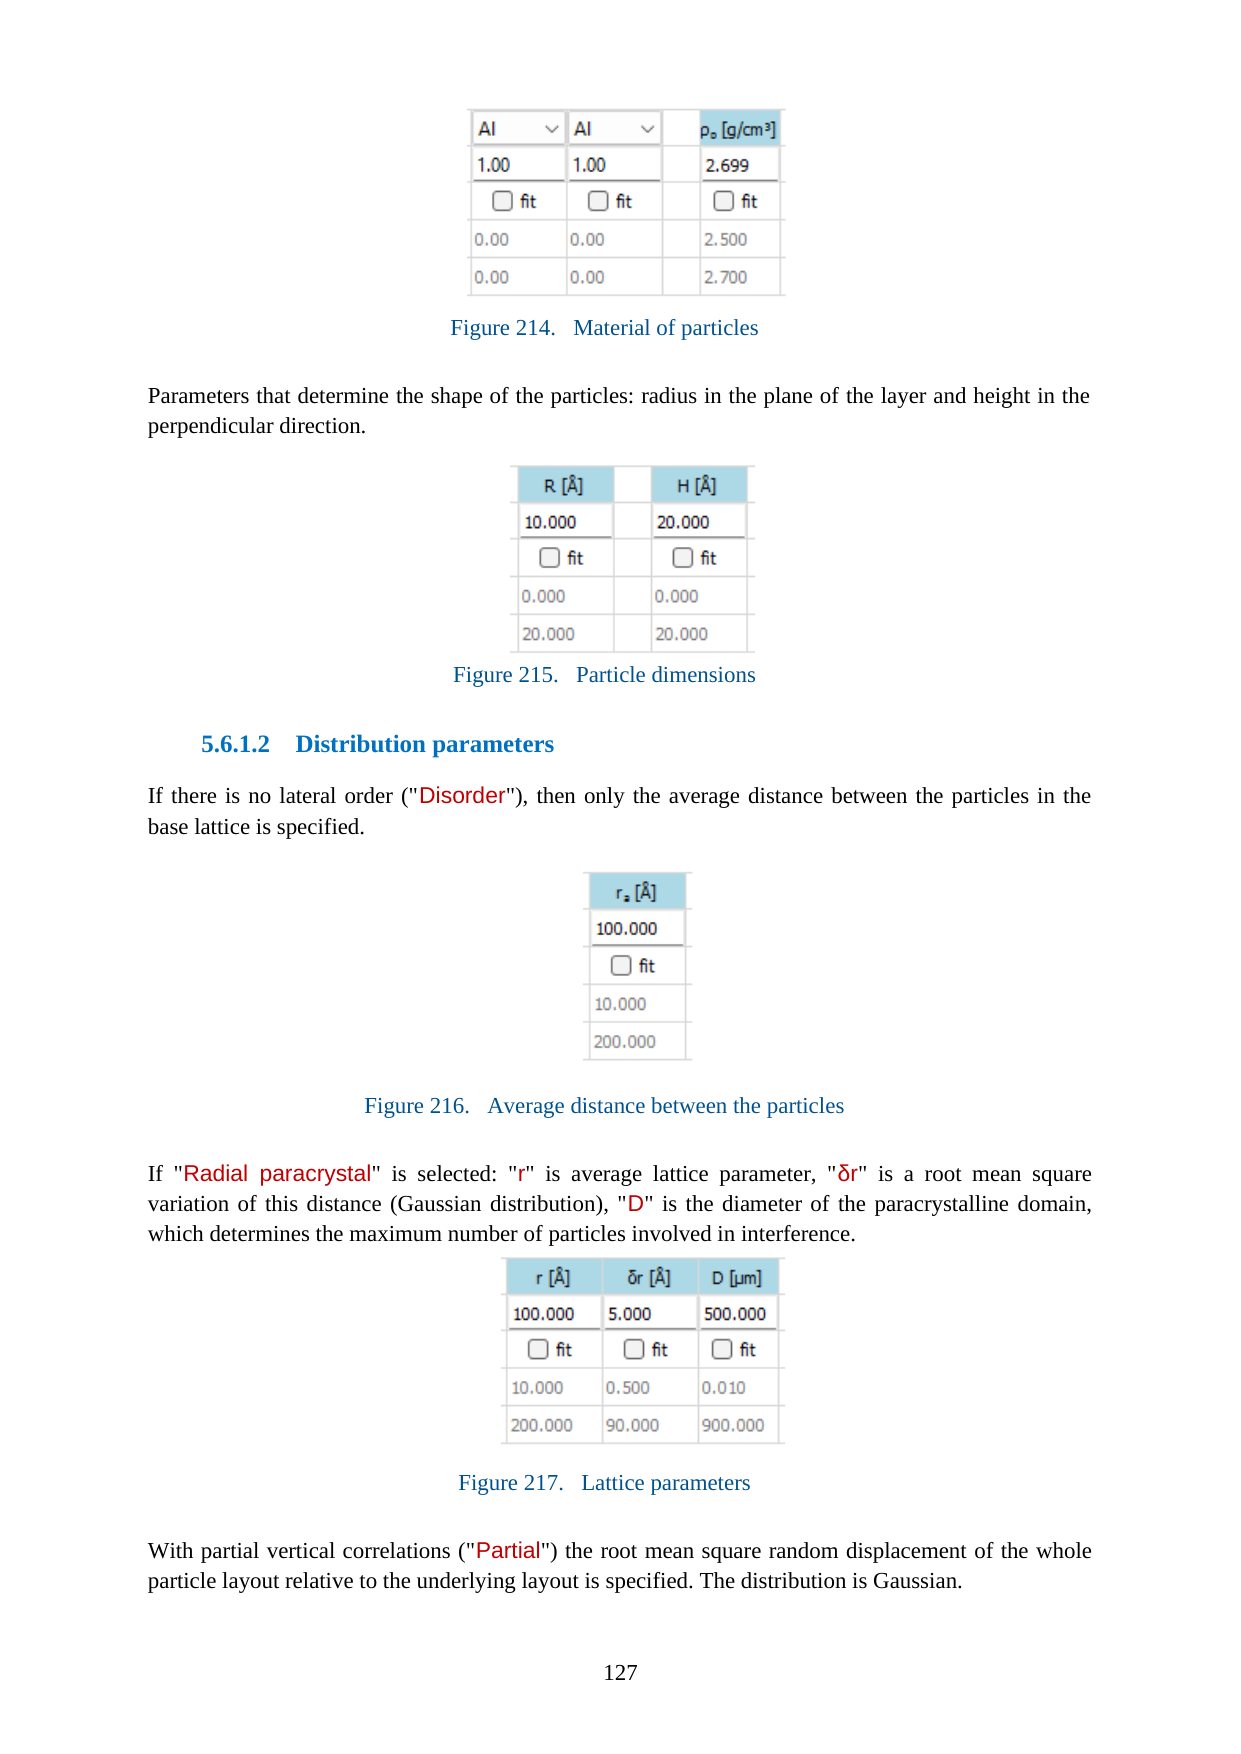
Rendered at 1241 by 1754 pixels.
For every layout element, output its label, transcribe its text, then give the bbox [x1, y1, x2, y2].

picture [583, 867, 693, 1067]
text If "Radial paracrystal" is selected: "r" is average lattice parameter, "δr" is a root mean square variation of this distance (Gaussian distribution), "D" is the diameter of the paracrystalline domain, which determines the maximum number of particles involved in interference. [148, 1160, 1093, 1247]
list Lattice parameters [178, 1288, 1093, 1496]
text With partial vertical correlations ("Partial") the root mean square random displacement of the whole particle layout relative to the underlying layout is specified. The distribution is Gaussian. [148, 1537, 1093, 1594]
list Average distance between the particles [178, 881, 1093, 1118]
text Parameters that determine the shape of the particles: radius in the plane of the layer and height in the perpendicular direction. [148, 382, 1093, 438]
picture [510, 462, 756, 661]
picture [467, 106, 786, 301]
list Particle dimensions [178, 480, 1093, 687]
text If there is no lateral order ("Disorder"), then only the average distance between the particles in the base lattice is specified. [148, 782, 1093, 839]
subtitle Distribution parameters [201, 729, 1093, 757]
picture [500, 1253, 786, 1449]
